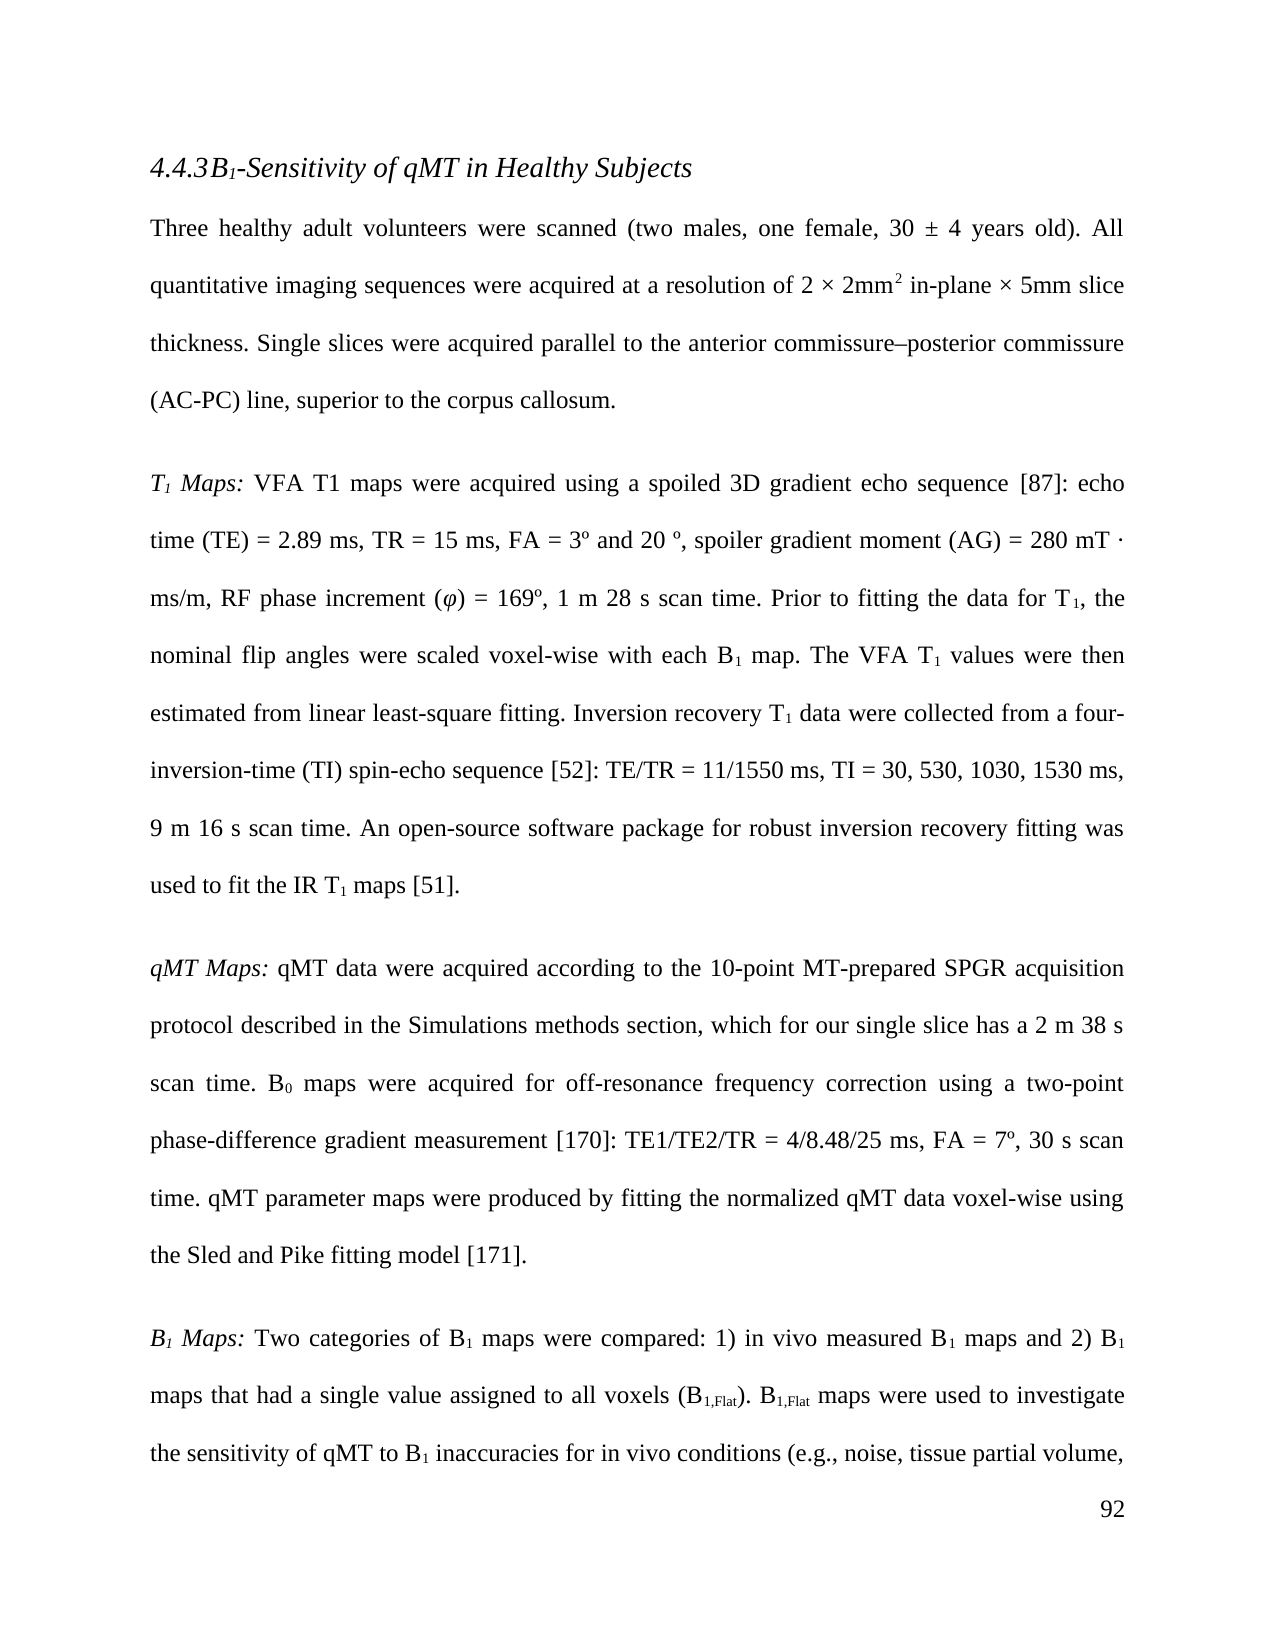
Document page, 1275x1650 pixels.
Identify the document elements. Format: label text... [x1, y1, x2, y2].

text qMT Maps: qMT data were acquired according to the 10-point MT-prepared SPGR acquisition protocol described in the Simulations methods section, which for our single slice has a 2 m 38 s scan time. B0 maps were acquired for off-resonance frequency correction using a two-point phase-difference gradient measurement [170]: TE1/TE2/TR = 4/8.48/25 ms, FA = 7º, 30 s scan time. qMT parameter maps were produced by fitting the normalized qMT data voxel-wise using the Sled and Pike fitting model [171]. [150, 953, 1125, 1269]
text T1 Maps: VFA T1 maps were acquired using a spoiled 3D gradient echo sequence [87]: echo time (TE) = 2.89 ms, TR = 15 ms, FA = 3º and 20 º, spoiler gradient moment (AG) = 280 mT ∙ ms/m, RF phase increment (φ) = 169º, 1 m 28 s scan time. Prior to fitting the data for T1, the nominal flip angles were scaled voxel-wise with each B1 map. The VFA T1 values were then estimated from linear least-square fitting. Inversion recovery T1 data were collected from a four-inversion-time (TI) spin-echo sequence [52]: TE/TR = 11/1550 ms, TI = 30, 530, 1030, 1530 ms, 9 m 16 s scan time. An open-source software package for robust inversion recovery fitting was used to fit the IR T1 maps [51]. [150, 468, 1125, 899]
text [150, 1323, 1125, 1467]
text Three healthy adult volunteers were scanned (two males, one female, 30 ± 4 years old). All quantitative imaging sequences were acquired at a resolution of 2 × 2mm2 in-plane × 5mm slice thickness. Single slices were acquired parallel to the anterior commissure–posterior commissure (AC-PC) line, superior to the corpus callosum. [150, 213, 1125, 414]
subtitle B1-Sensitivity of qMT in Healthy Subjects [150, 150, 1125, 183]
